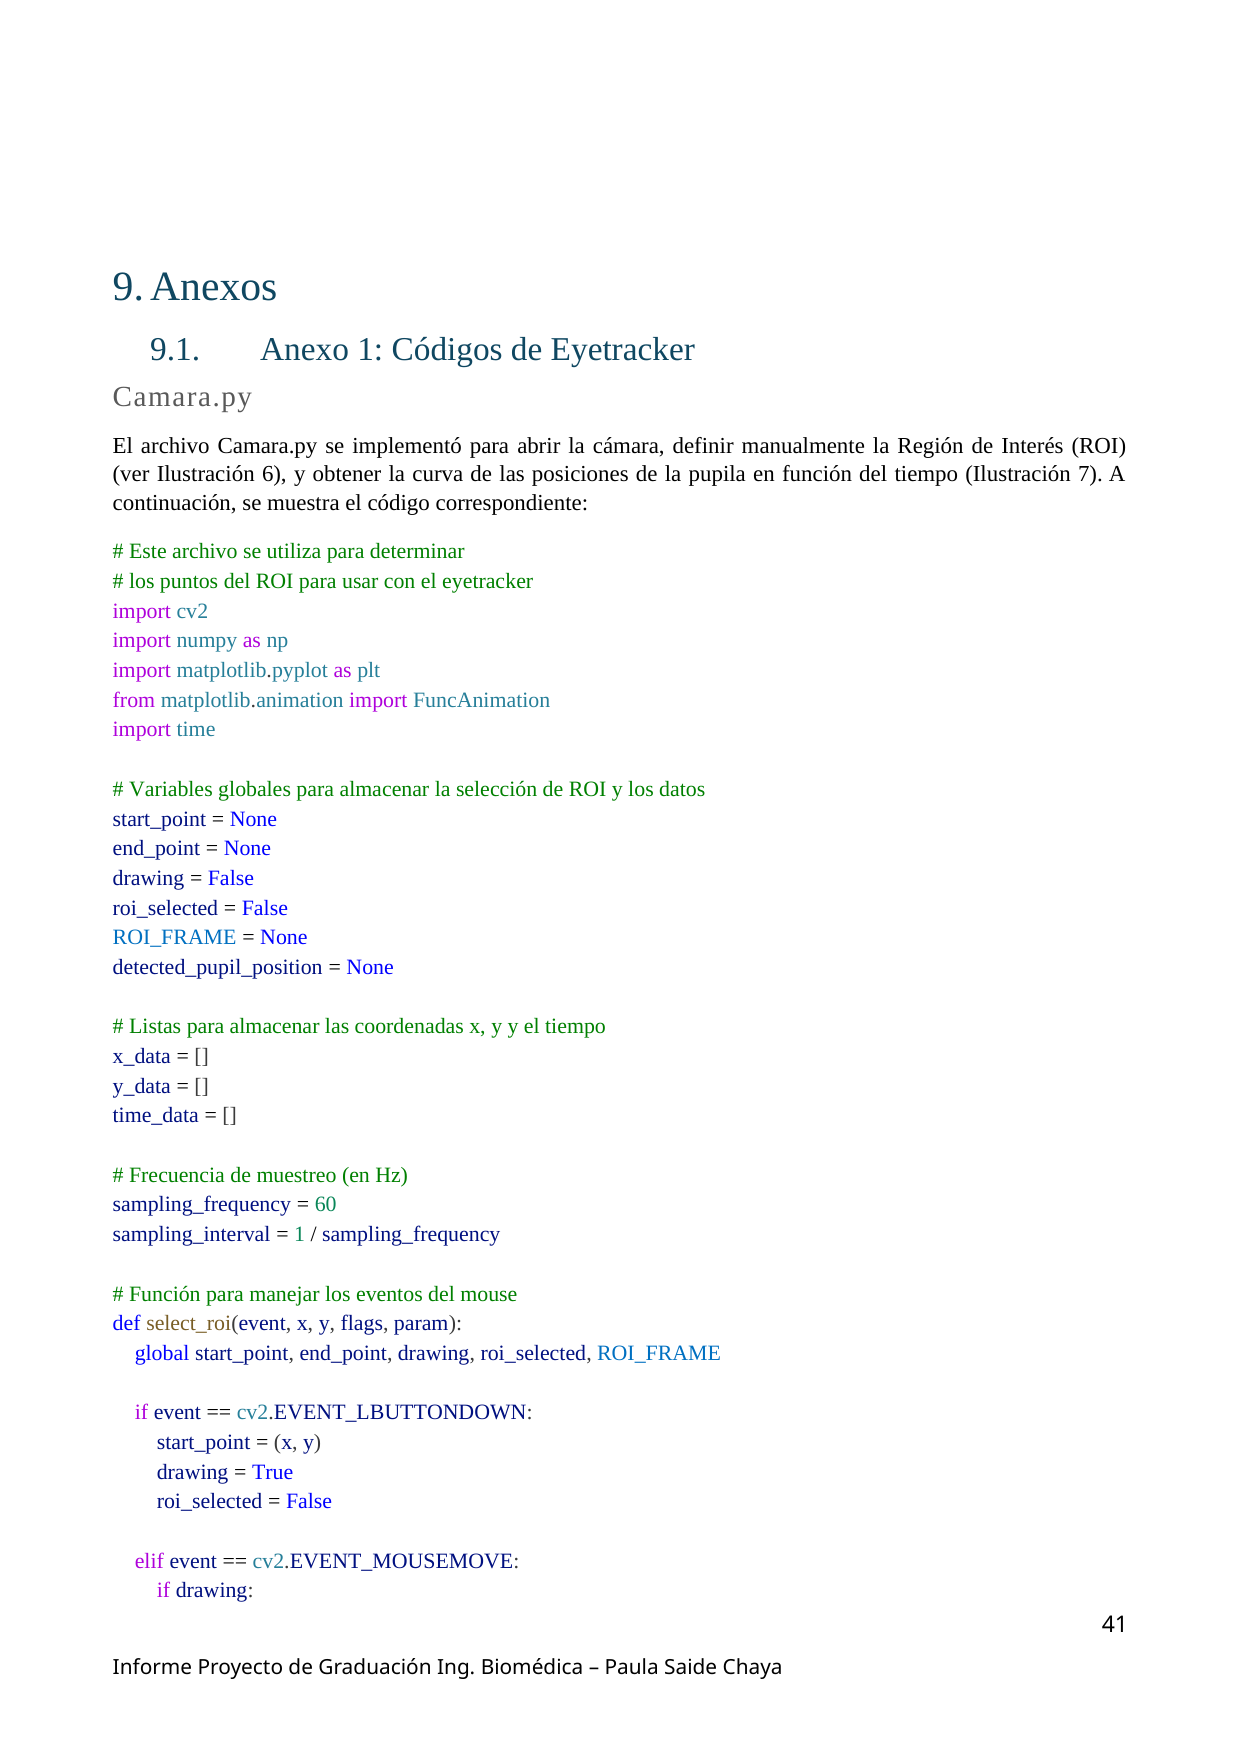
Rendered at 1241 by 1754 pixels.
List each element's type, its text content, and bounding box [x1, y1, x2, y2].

text roi_selected = False [112, 1484, 1128, 1513]
text import matplotlib.pyplot as plt [112, 653, 1128, 682]
text drawing = True [112, 1454, 1128, 1484]
text # Este archivo se utiliza para determinar [112, 534, 1128, 563]
text global start_point, end_point, drawing, roi_selected, ROI_FRAME [112, 1335, 1128, 1365]
text import cv2 [112, 593, 1128, 623]
text import time [112, 712, 1128, 742]
text elif event == cv2.EVENT_MOUSEMOVE: [112, 1543, 1128, 1573]
text El archivo Camara.py se implementó para abrir la cámara, definir manualmente la Región de Interés (ROI) (ver Ilustración 6), y obtener la curva de las posiciones de la pupila en función del tiempo (Ilustración 7). A continuación, se muestra el código correspondiente: [112, 432, 1128, 515]
text from matplotlib.animation import FuncAnimation [112, 682, 1128, 712]
text sampling_frequency = 60 [112, 1187, 1128, 1217]
text import numpy as np [112, 623, 1128, 653]
text y_data = [] [112, 1068, 1128, 1098]
text end_point = None [112, 831, 1128, 860]
text # los puntos del ROI para usar con el eyetracker [112, 563, 1128, 593]
text # Variables globales para almacenar la selección de ROI y los datos [112, 771, 1128, 801]
text sampling_interval = 1 / sampling_frequency [112, 1217, 1128, 1246]
text # Frecuencia de muestreo (en Hz) [112, 1157, 1128, 1187]
text roi_selected = False [112, 890, 1128, 920]
text def select_roi(event, x, y, flags, param): [112, 1306, 1128, 1335]
text start_point = (x, y) [112, 1424, 1128, 1454]
text drawing = False [112, 860, 1128, 890]
text start_point = None [112, 801, 1128, 831]
subtitle Camara.py [112, 379, 1128, 413]
text # Función para manejar los eventos del mouse [112, 1276, 1128, 1306]
text # Listas para almacenar las coordenadas x, y y el tiempo [112, 1009, 1128, 1038]
subtitle Anexos [112, 261, 1128, 309]
text time_data = [] [112, 1098, 1128, 1128]
text x_data = [] [112, 1038, 1128, 1068]
subtitle Anexo 1: Códigos de Eyetracker [150, 329, 1128, 368]
text detected_pupil_position = None [112, 949, 1128, 979]
text ROI_FRAME = None [112, 920, 1128, 949]
text if drawing: [112, 1573, 1128, 1603]
text if event == cv2.EVENT_LBUTTONDOWN: [112, 1395, 1128, 1424]
